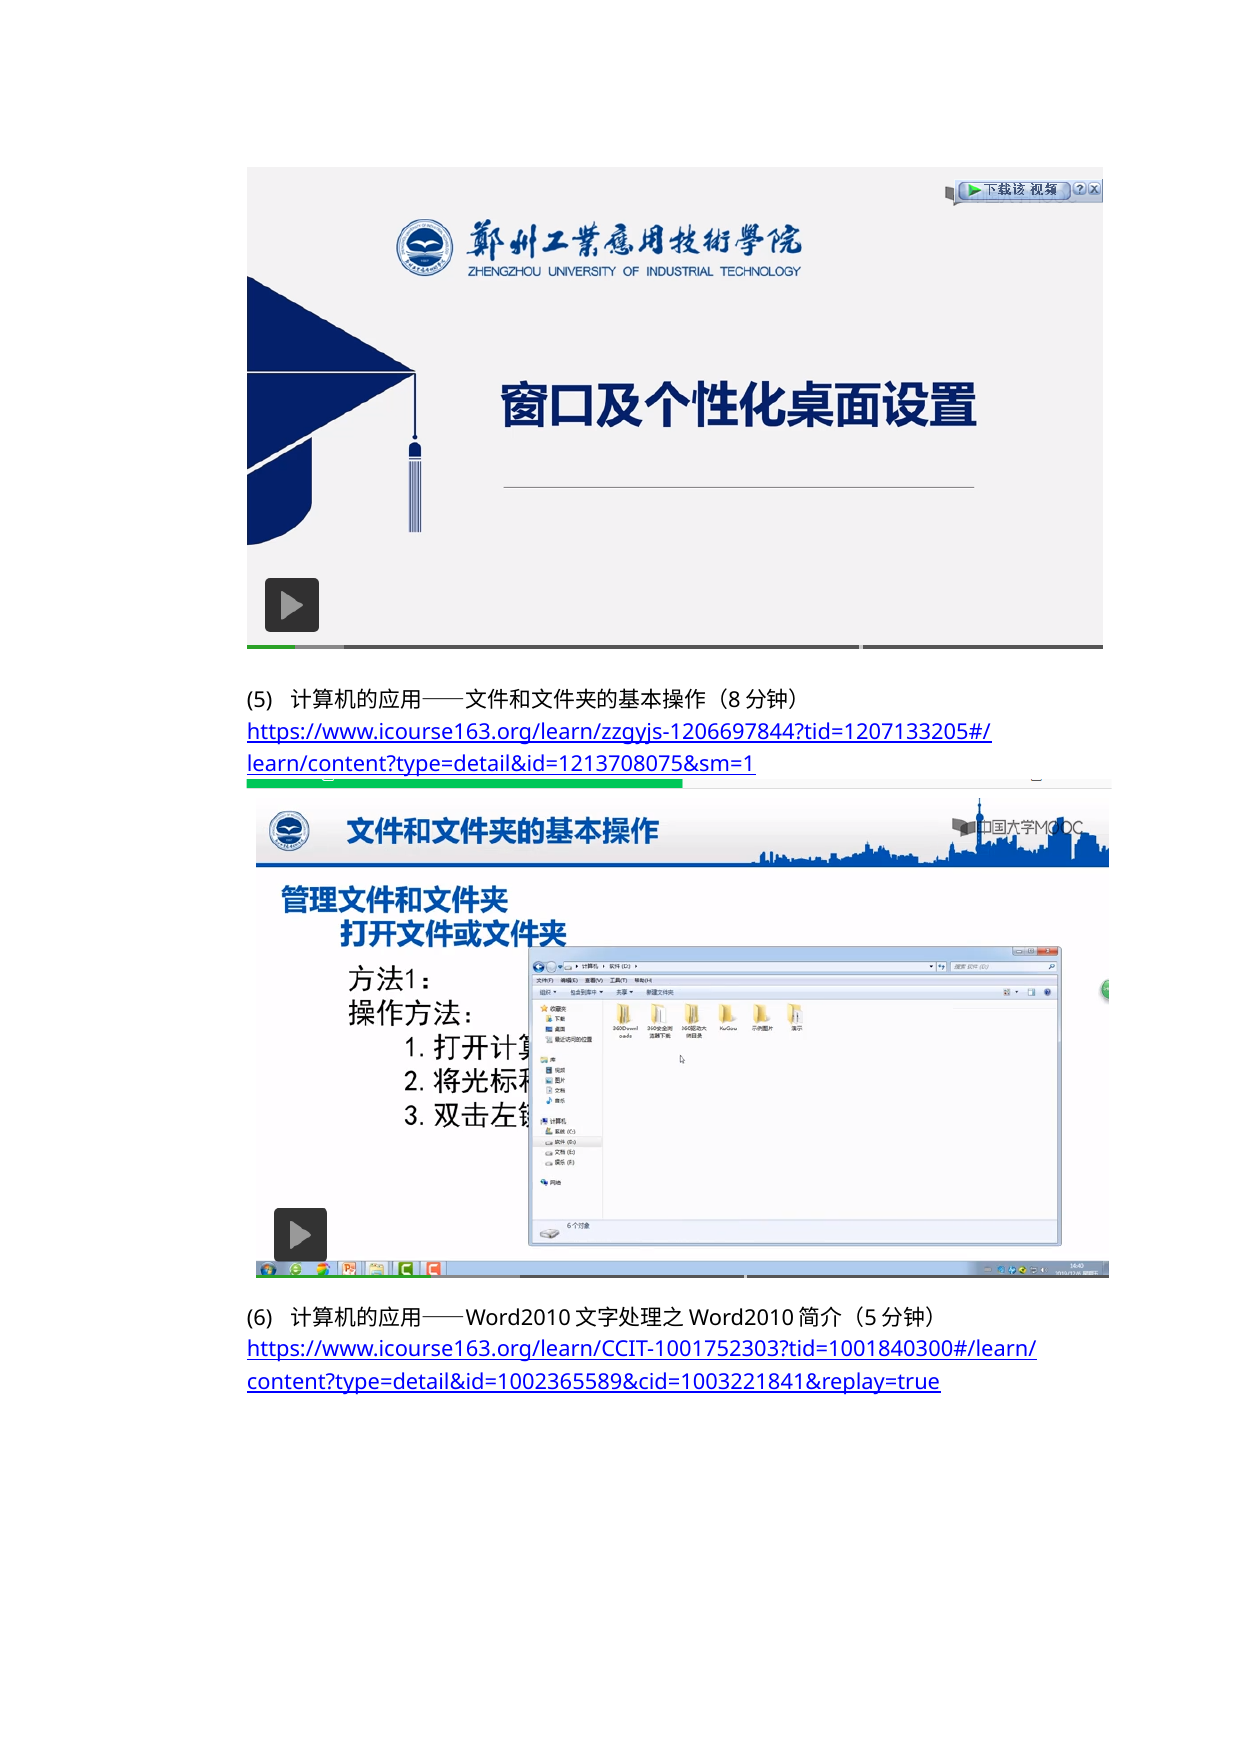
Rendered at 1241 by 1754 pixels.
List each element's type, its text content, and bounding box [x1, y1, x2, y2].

text https://www.icourse163.org/learn/CCIT-1001752303?tid=1001840300#/learn/content?type=detail&id=1002365589&cid=1003221841&replay=true [247, 1332, 1053, 1397]
picture [246, 779, 1112, 1278]
list 计算机的应用——文件和文件夹的基本操作（8分钟） [247, 682, 1053, 714]
picture [246, 162, 1112, 653]
text https://www.icourse163.org/learn/zzgyjs-1206697844?tid=1207133205#/learn/content?type=detail&id=1213708075&sm=1 [247, 714, 1053, 779]
list 计算机的应用——Word2010文字处理之Word2010简介（5分钟） [247, 1299, 1053, 1332]
